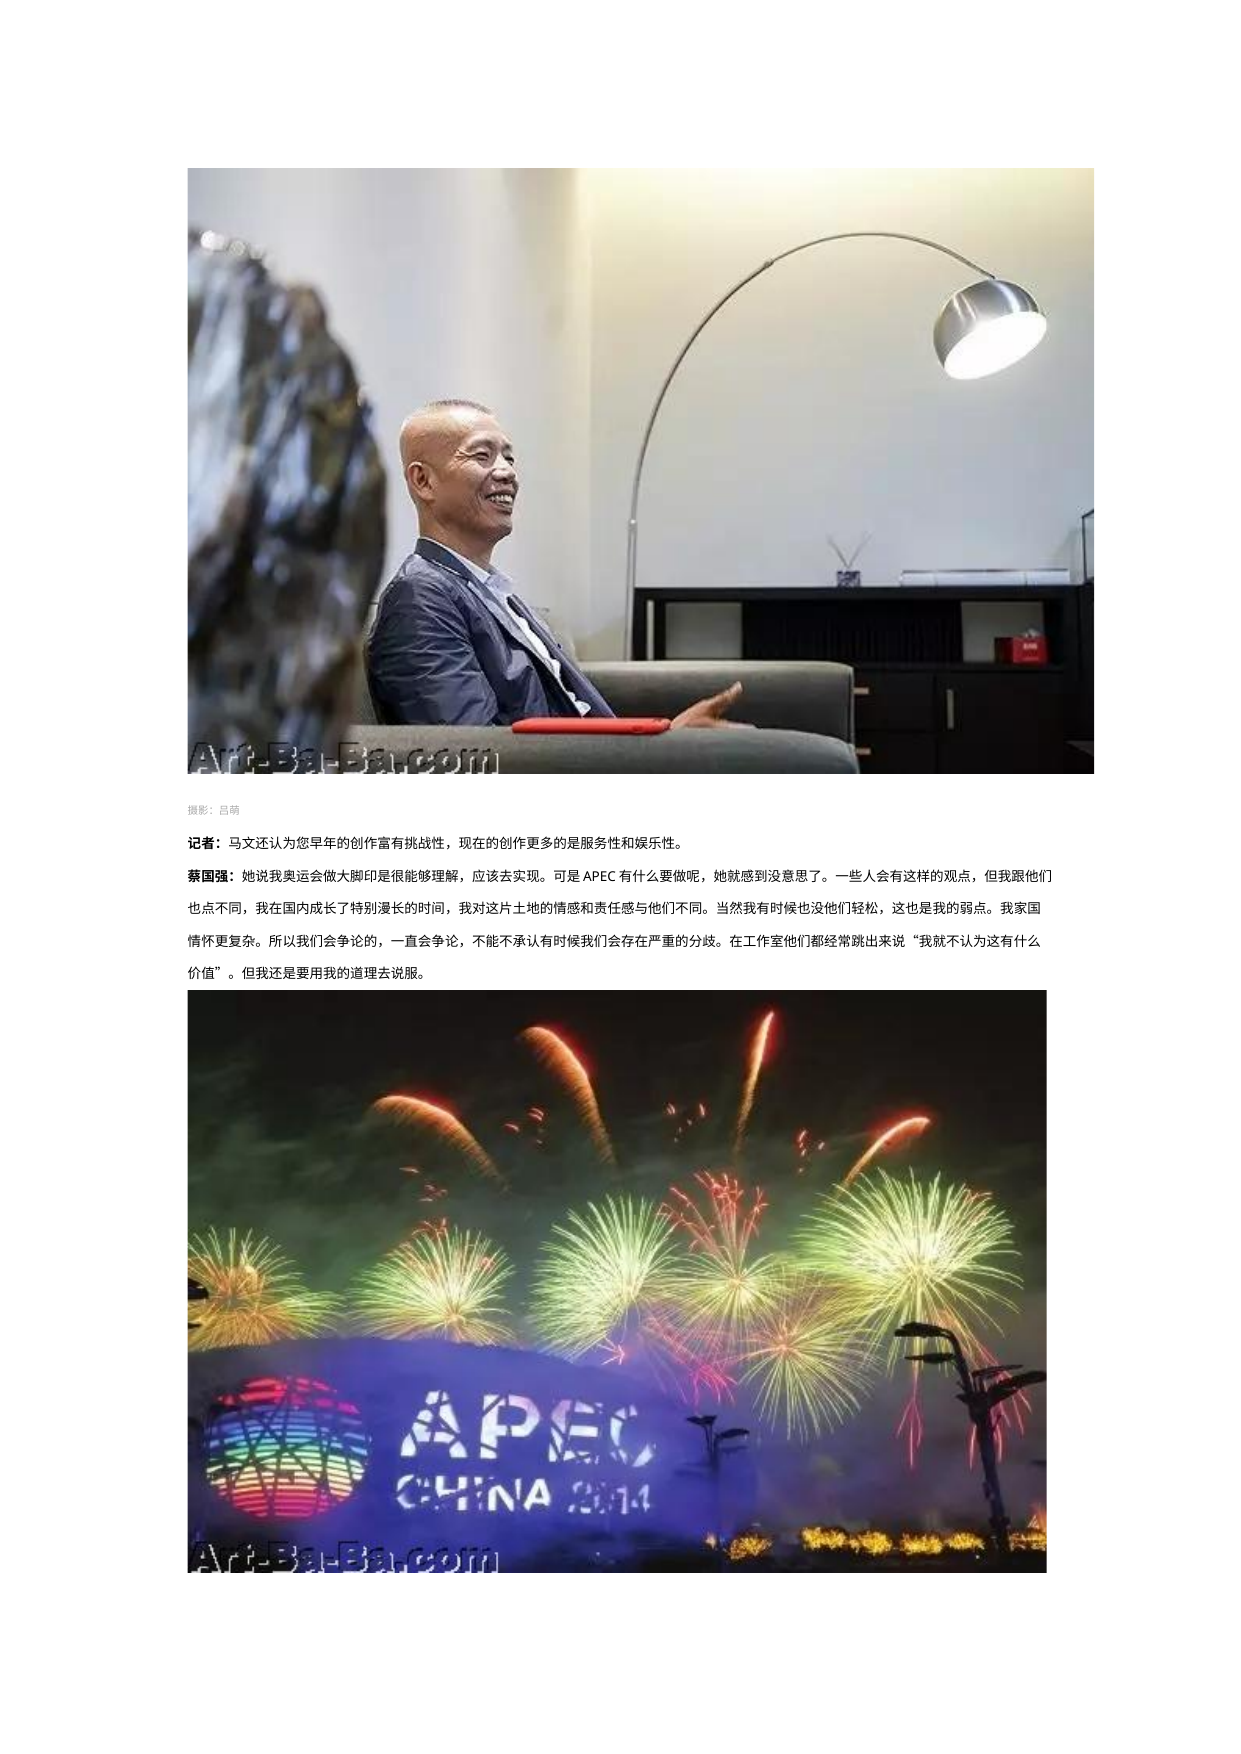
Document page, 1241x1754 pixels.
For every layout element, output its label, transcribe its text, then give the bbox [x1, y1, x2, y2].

text 摄影：吕萌 [187, 794, 1053, 827]
picture [187, 990, 1047, 1573]
text 蔡国强：她说我奥运会做大脚印是很能够理解，应该去实现。可是APEC有什么要做呢，她就感到没意思了。一些人会有这样的观点，但我跟他们也点不同，我在国内成长了特别漫长的时间，我对这片土地的情感和责任感与他们不同。当然我有时候也没他们轻松，这也是我的弱点。我家国情怀更复杂。所以我们会争论的，一直会争论，不能不承认有时候我们会存在严重的分歧。在工作室他们都经常跳出来说“我就不认为这有什么价值”。但我还是要用我的道理去说服。 [187, 859, 1053, 989]
text 记者：马文还认为您早年的创作富有挑战性，现在的创作更多的是服务性和娱乐性。 [187, 827, 1053, 859]
picture [187, 168, 1095, 774]
